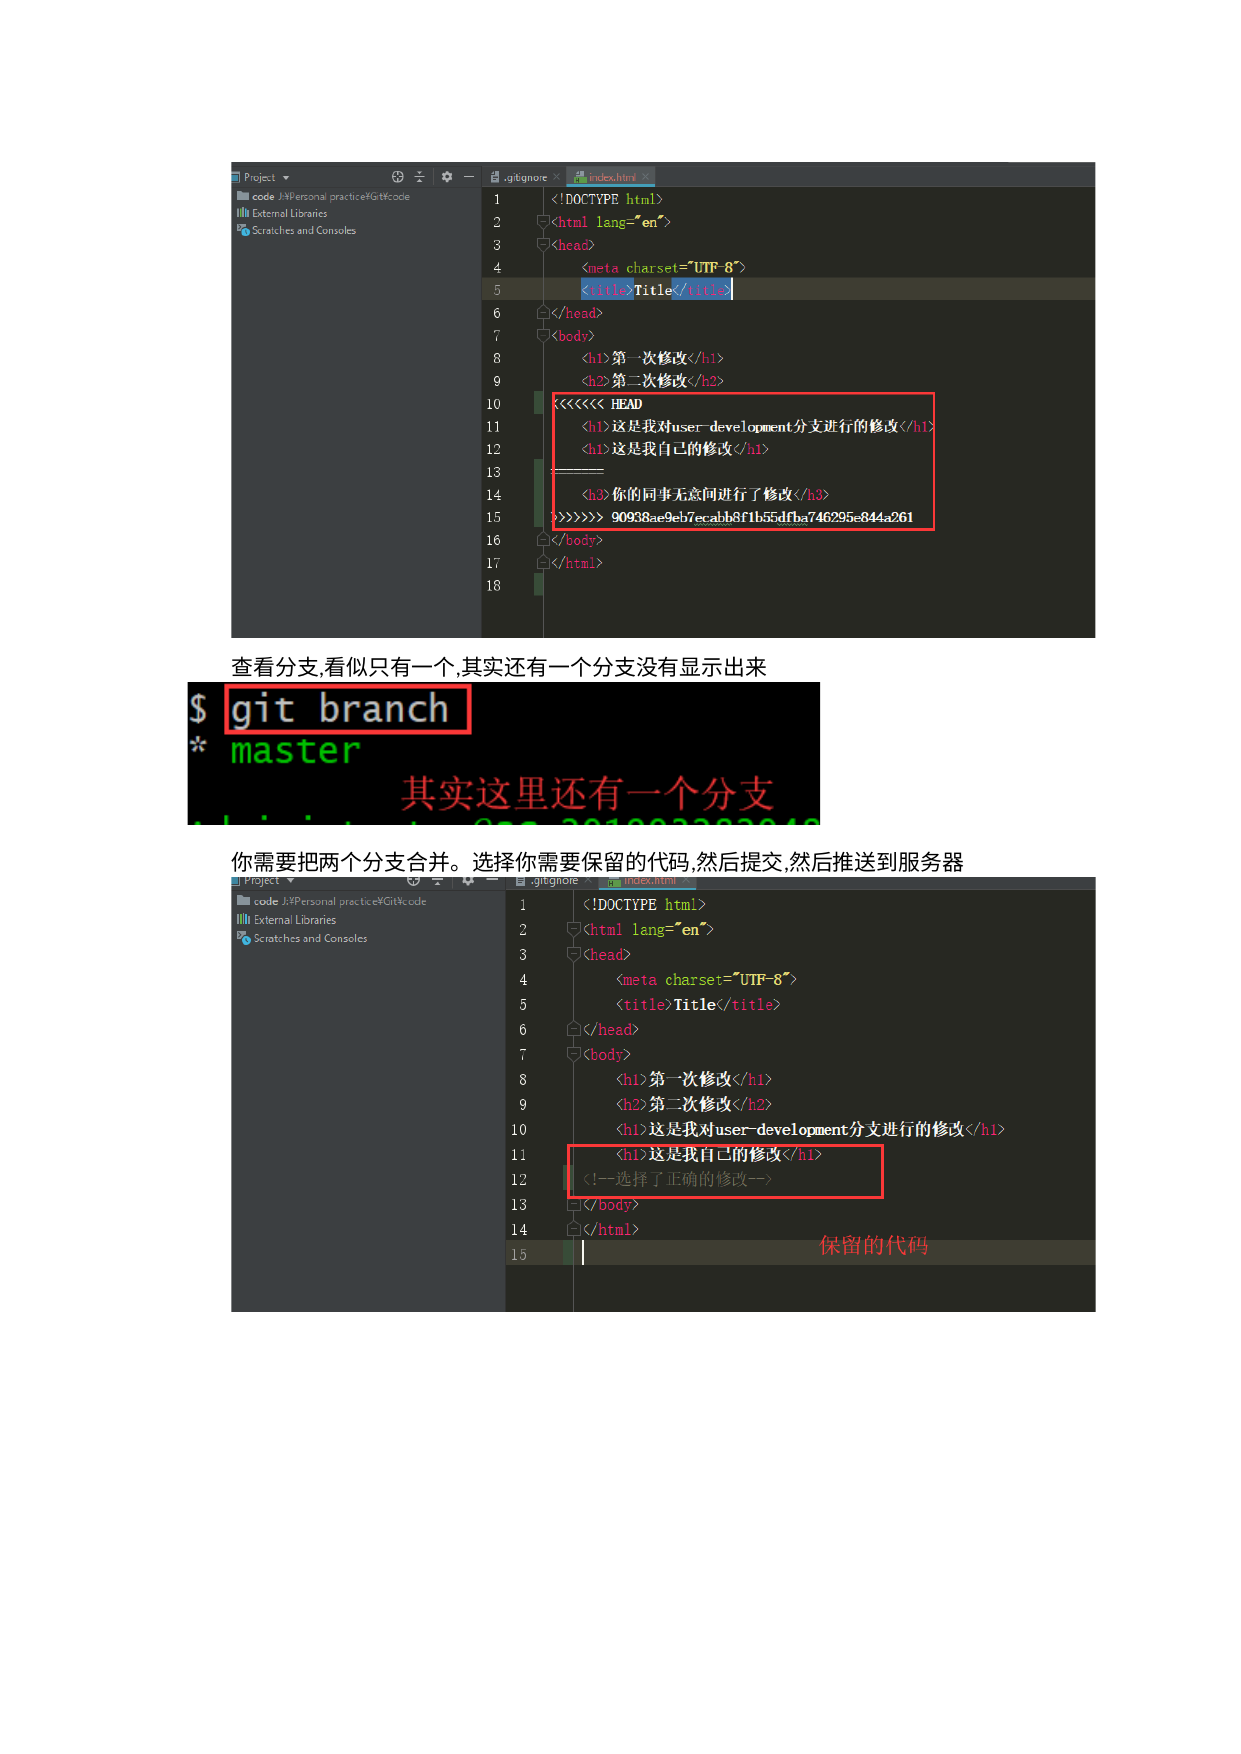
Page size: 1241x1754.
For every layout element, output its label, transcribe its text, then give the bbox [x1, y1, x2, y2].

picture [187, 682, 821, 825]
picture [231, 877, 1096, 1312]
picture [231, 162, 1096, 638]
text 你需要把两个分支合并。选择你需要保留的代码,然后提交,然后推送到服务器 [187, 844, 1053, 877]
